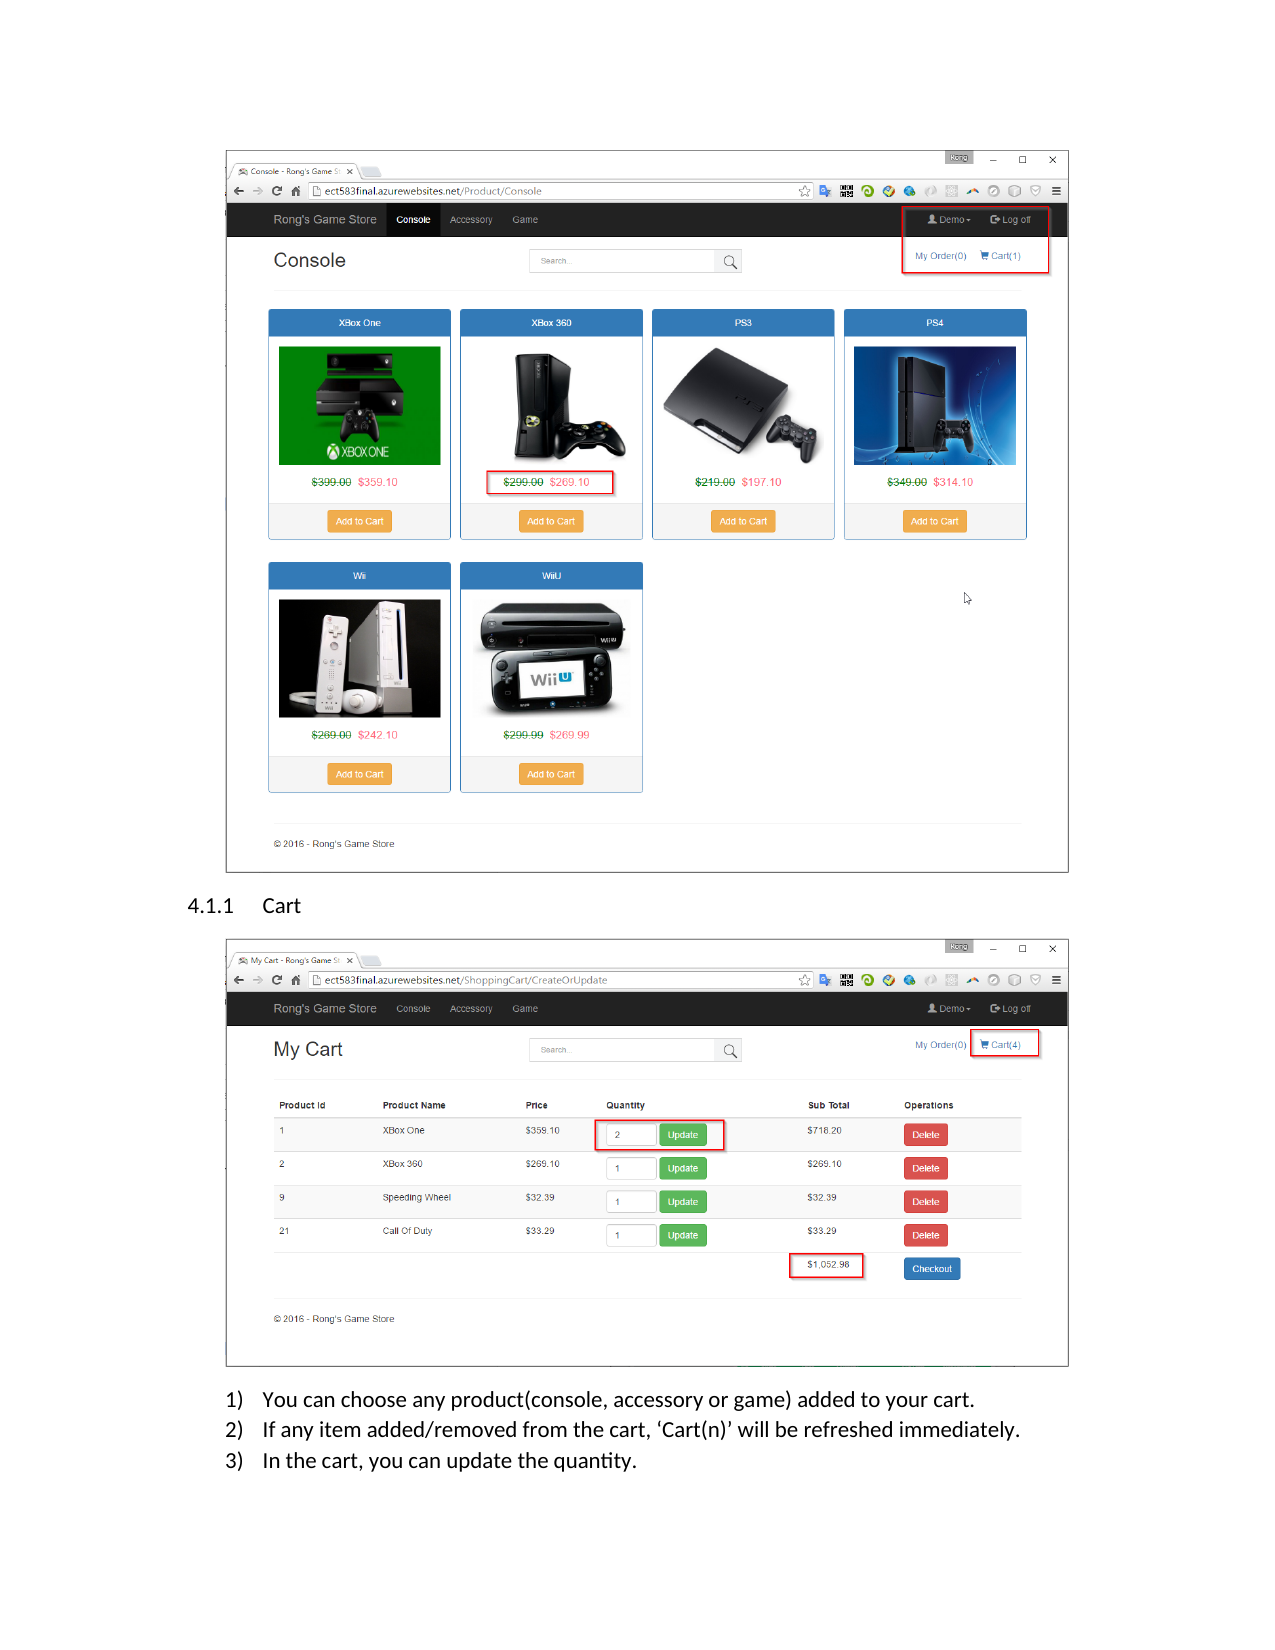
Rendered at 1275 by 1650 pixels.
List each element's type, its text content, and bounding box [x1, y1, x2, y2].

picture [225, 150, 1069, 873]
picture [225, 938, 1069, 1367]
list In the cart, you can update the quantity. [225, 1446, 1087, 1474]
list Cart [187, 891, 1087, 919]
list If any item added/removed from the cart, ‘Cart(n)’ will be refreshed immediately. [225, 1416, 1087, 1443]
list You can choose any product(console, accessory or game) added to your cart. [225, 1385, 1087, 1413]
